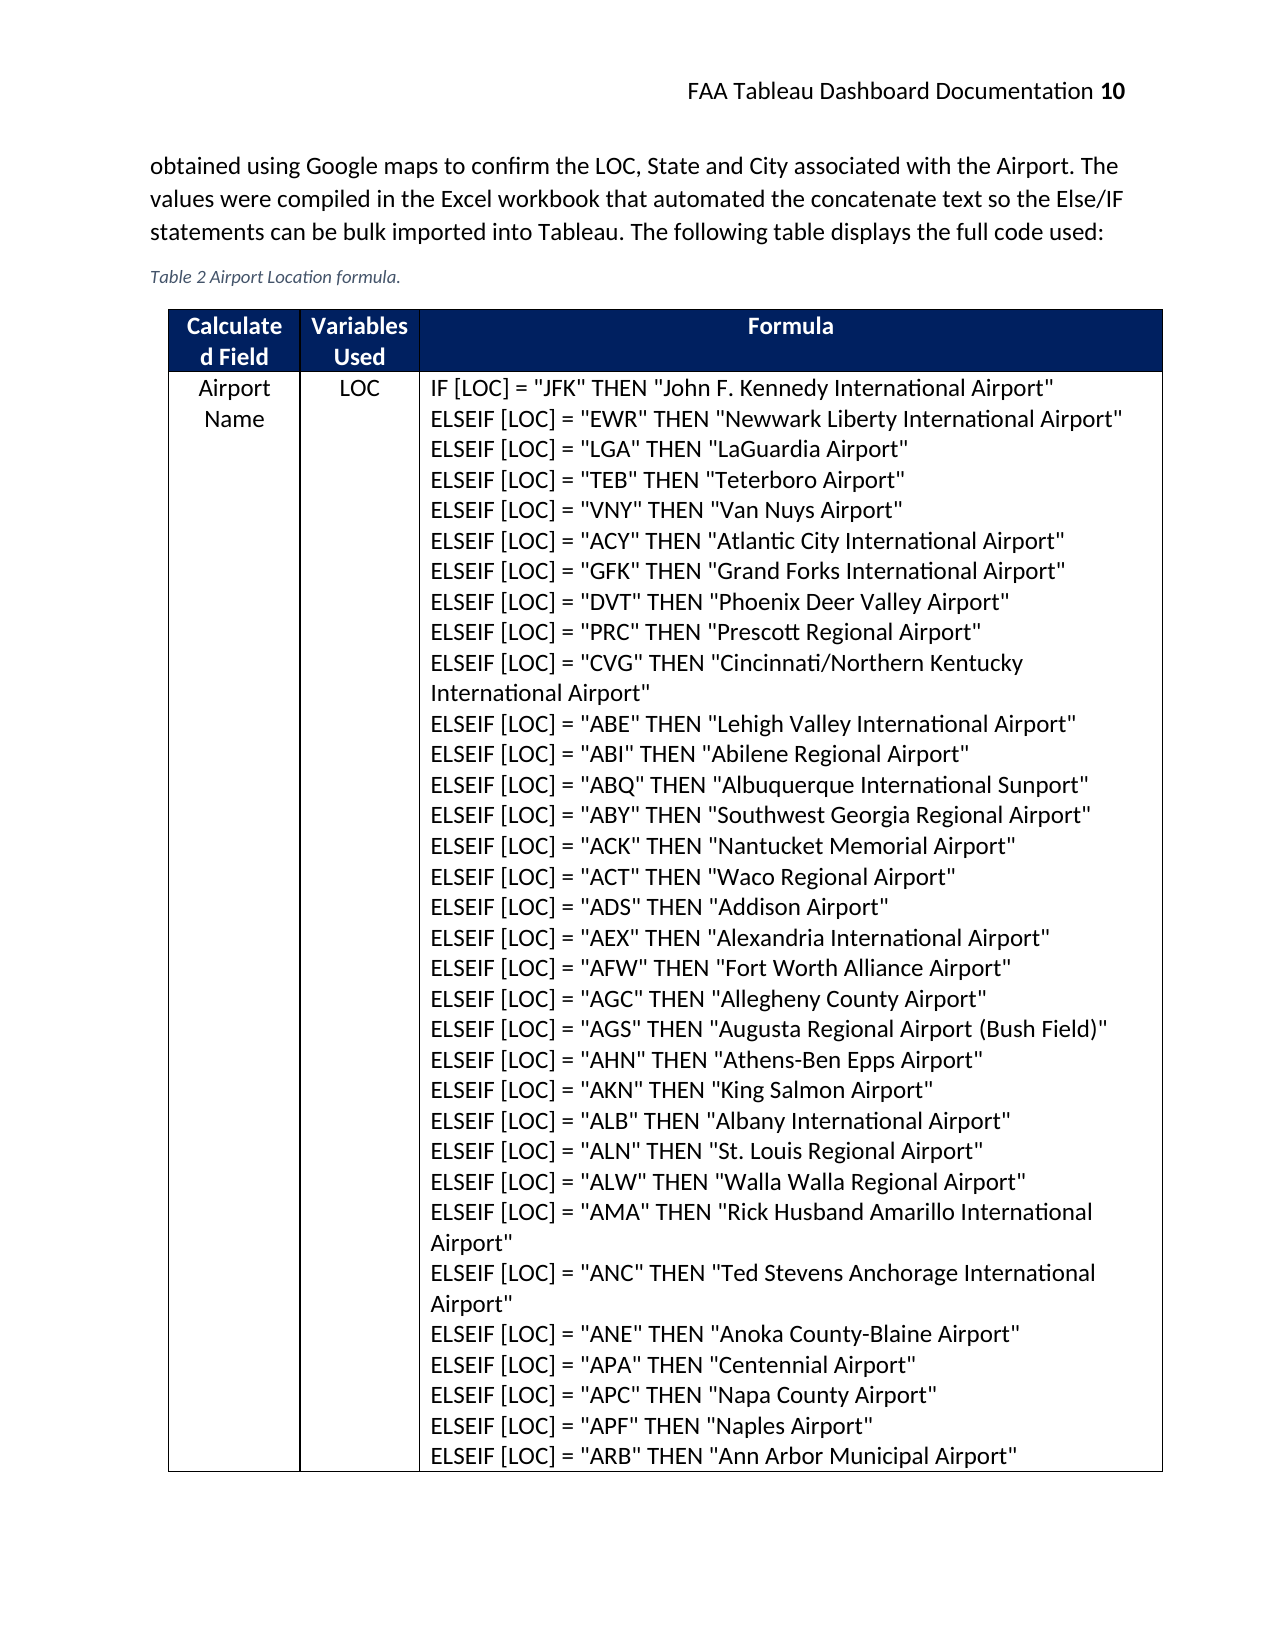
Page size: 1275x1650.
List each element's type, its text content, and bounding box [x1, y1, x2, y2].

text Table 2 Airport Location formula. [150, 265, 1125, 288]
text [150, 150, 1125, 246]
table_header Calculated Field [169, 310, 299, 371]
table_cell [420, 372, 1162, 1471]
table_header Variables Used [301, 310, 419, 371]
table_cell Airport Name [169, 372, 299, 1471]
table_cell LOC [301, 372, 419, 1471]
table_header Formula [420, 310, 1162, 371]
